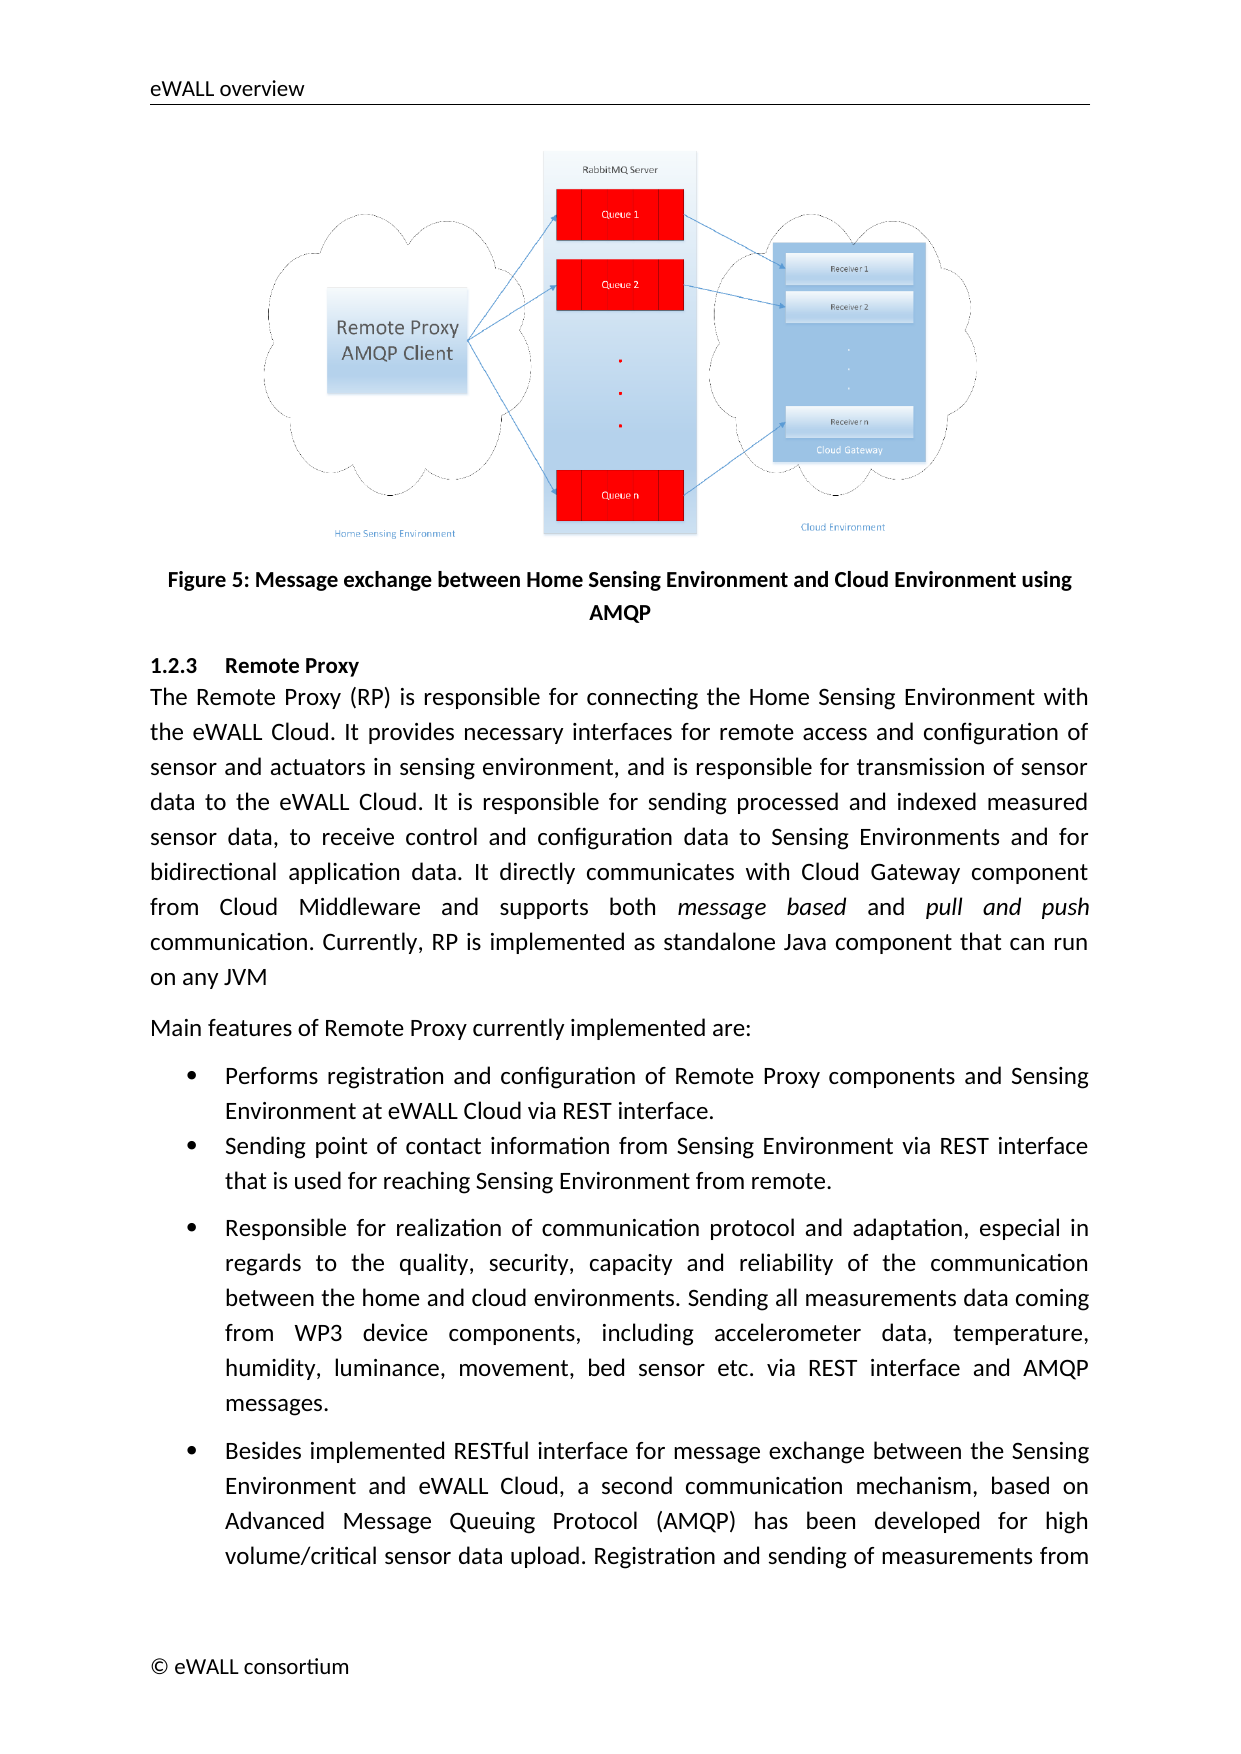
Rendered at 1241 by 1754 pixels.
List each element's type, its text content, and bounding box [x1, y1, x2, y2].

picture [263, 150, 977, 545]
list Sending point of contact information from Sensing Environment via REST interface that is used for reaching Sensing Environment from remote. [187, 1130, 1090, 1196]
text The Remote Proxy (RP) is responsible for connecting the Home Sensing Environment with the eWALL Cloud. It provides necessary interfaces for remote access and configuration of sensor and actuators in sensing environment, and is responsible for transmission of sensor data to the eWALL Cloud. It is responsible for sending processed and indexed measured sensor data, to receive control and configuration data to Sensing Environments and for bidirectional application data. It directly communicates with Cloud Gateway component from Cloud Middleware and supports both message based and pull and push communication. Currently, RP is implemented as standalone Java component that can run on any JVM [150, 681, 1090, 991]
subtitle Remote Proxy [150, 651, 1090, 679]
list Responsible for realization of communication protocol and adaptation, especial in regards to the quality, security, capacity and reliability of the communication between the home and cloud environments. Sending all measurements data coming from WP3 device components, including accelerometer data, temperature, humidity, luminance, movement, bed sensor etc. via REST interface and AMQP messages. [187, 1213, 1090, 1418]
text Figure 5: Message exchange between Home Sensing Environment and Cloud Environment using AMQP [150, 566, 1090, 626]
text Main features of Remote Proxy currently implemented are: [150, 1013, 1090, 1043]
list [187, 1435, 1090, 1571]
list Performs registration and configuration of Remote Proxy components and Sensing Environment at eWALL Cloud via REST interface. [187, 1060, 1090, 1126]
